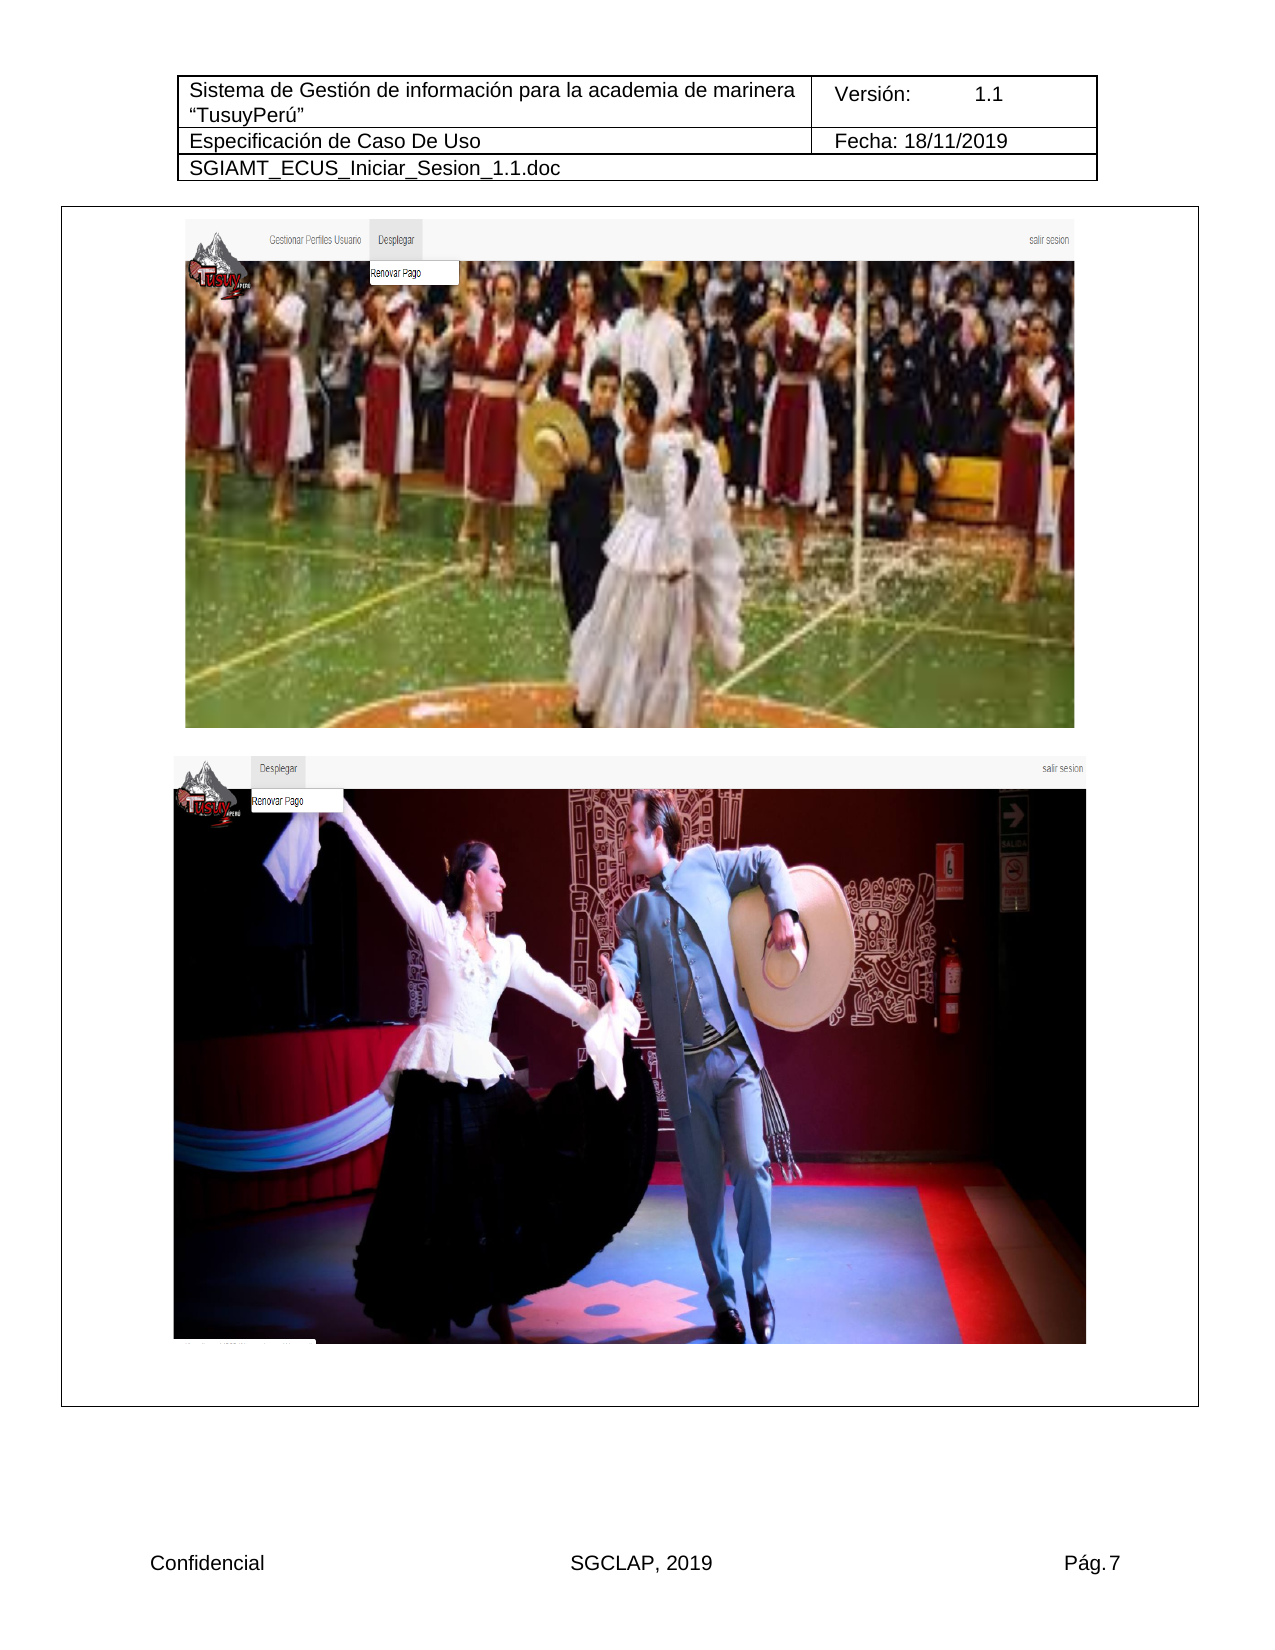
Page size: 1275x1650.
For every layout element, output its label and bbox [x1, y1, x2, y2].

table_cell [62, 207, 1198, 1406]
picture [173, 756, 1087, 1344]
picture [185, 219, 1075, 728]
